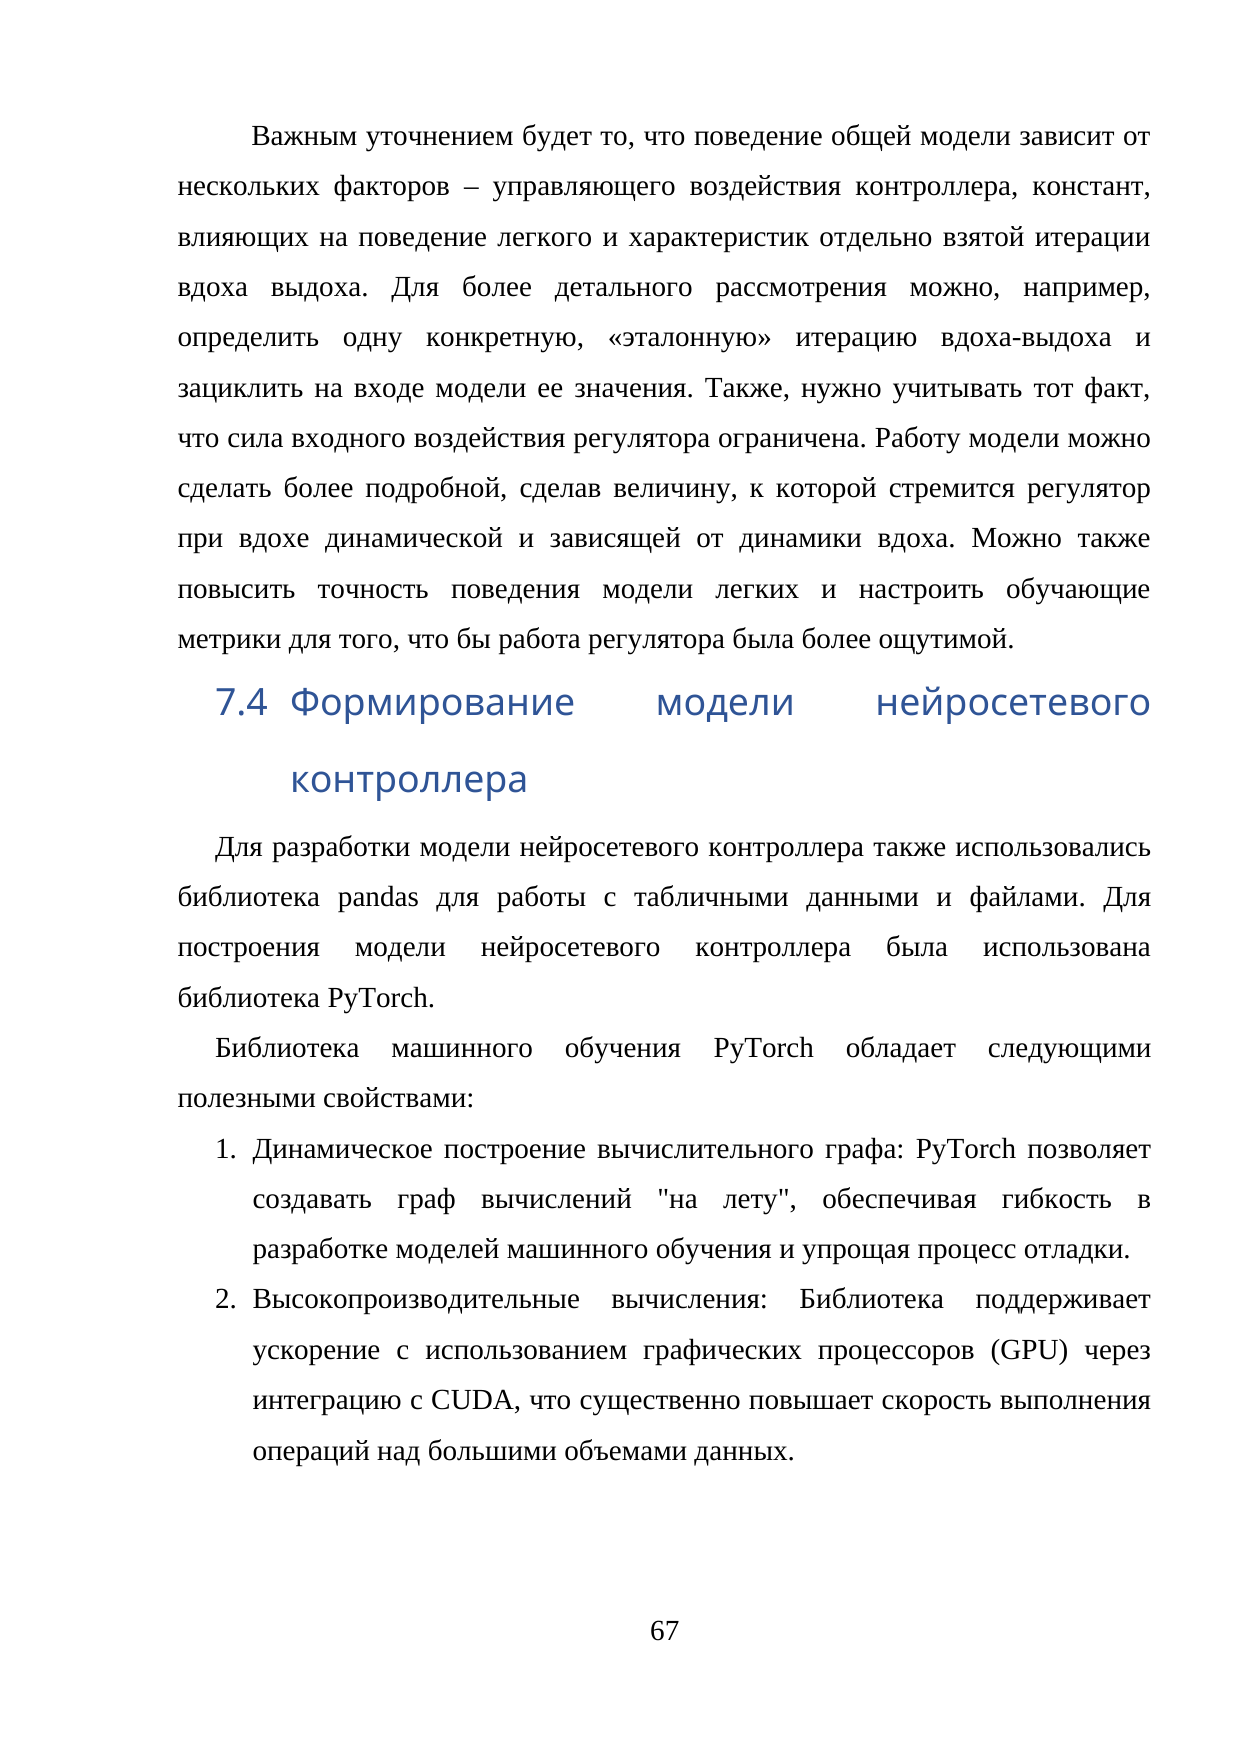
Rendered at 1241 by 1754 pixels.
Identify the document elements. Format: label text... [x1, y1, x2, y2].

list Высокопроизводительные вычисления: Библиотека поддерживает ускорение с использованием графических процессоров (GPU) через интеграцию с CUDA, что существенно повышает скорость выполнения операций над большими объемами данных. [215, 1282, 1152, 1466]
subtitle Формирование модели нейросетевого контроллера [215, 676, 1152, 803]
text Для разработки модели нейросетевого контроллера также использовались библиотека pandas для работы с табличными данными и файлами. Для построения модели нейросетевого контроллера была использована библиотека PyTorch. [177, 829, 1152, 1013]
text Библиотека машинного обучения PyTorch обладает следующими полезными свойствами: [177, 1030, 1152, 1114]
text Важным уточнением будет то, что поведение общей модели зависит от нескольких факторов – управляющего воздействия контроллера, констант, влияющих на поведение легкого и характеристик отдельно взятой итерации вдоха выдоха. Для более детального рассмотрения можно, например, определить одну конкретную, «эталонную» итерацию вдоха-выдоха и зациклить на входе модели ее значения. Также, нужно учитывать тот факт, что сила входного воздействия регулятора ограничена. Работу модели можно сделать более подробной, сделав величину, к которой стремится регулятор при вдохе динамической и зависящей от динамики вдоха. Можно также повысить точность поведения модели легких и настроить обучающие метрики для того, что бы работа регулятора была более ощутимой. [177, 118, 1152, 655]
list Динамическое построение вычислительного графа: PyTorch позволяет создавать граф вычислений "на лету", обеспечивая гибкость в разработке моделей машинного обучения и упрощая процесс отладки. [215, 1131, 1152, 1265]
